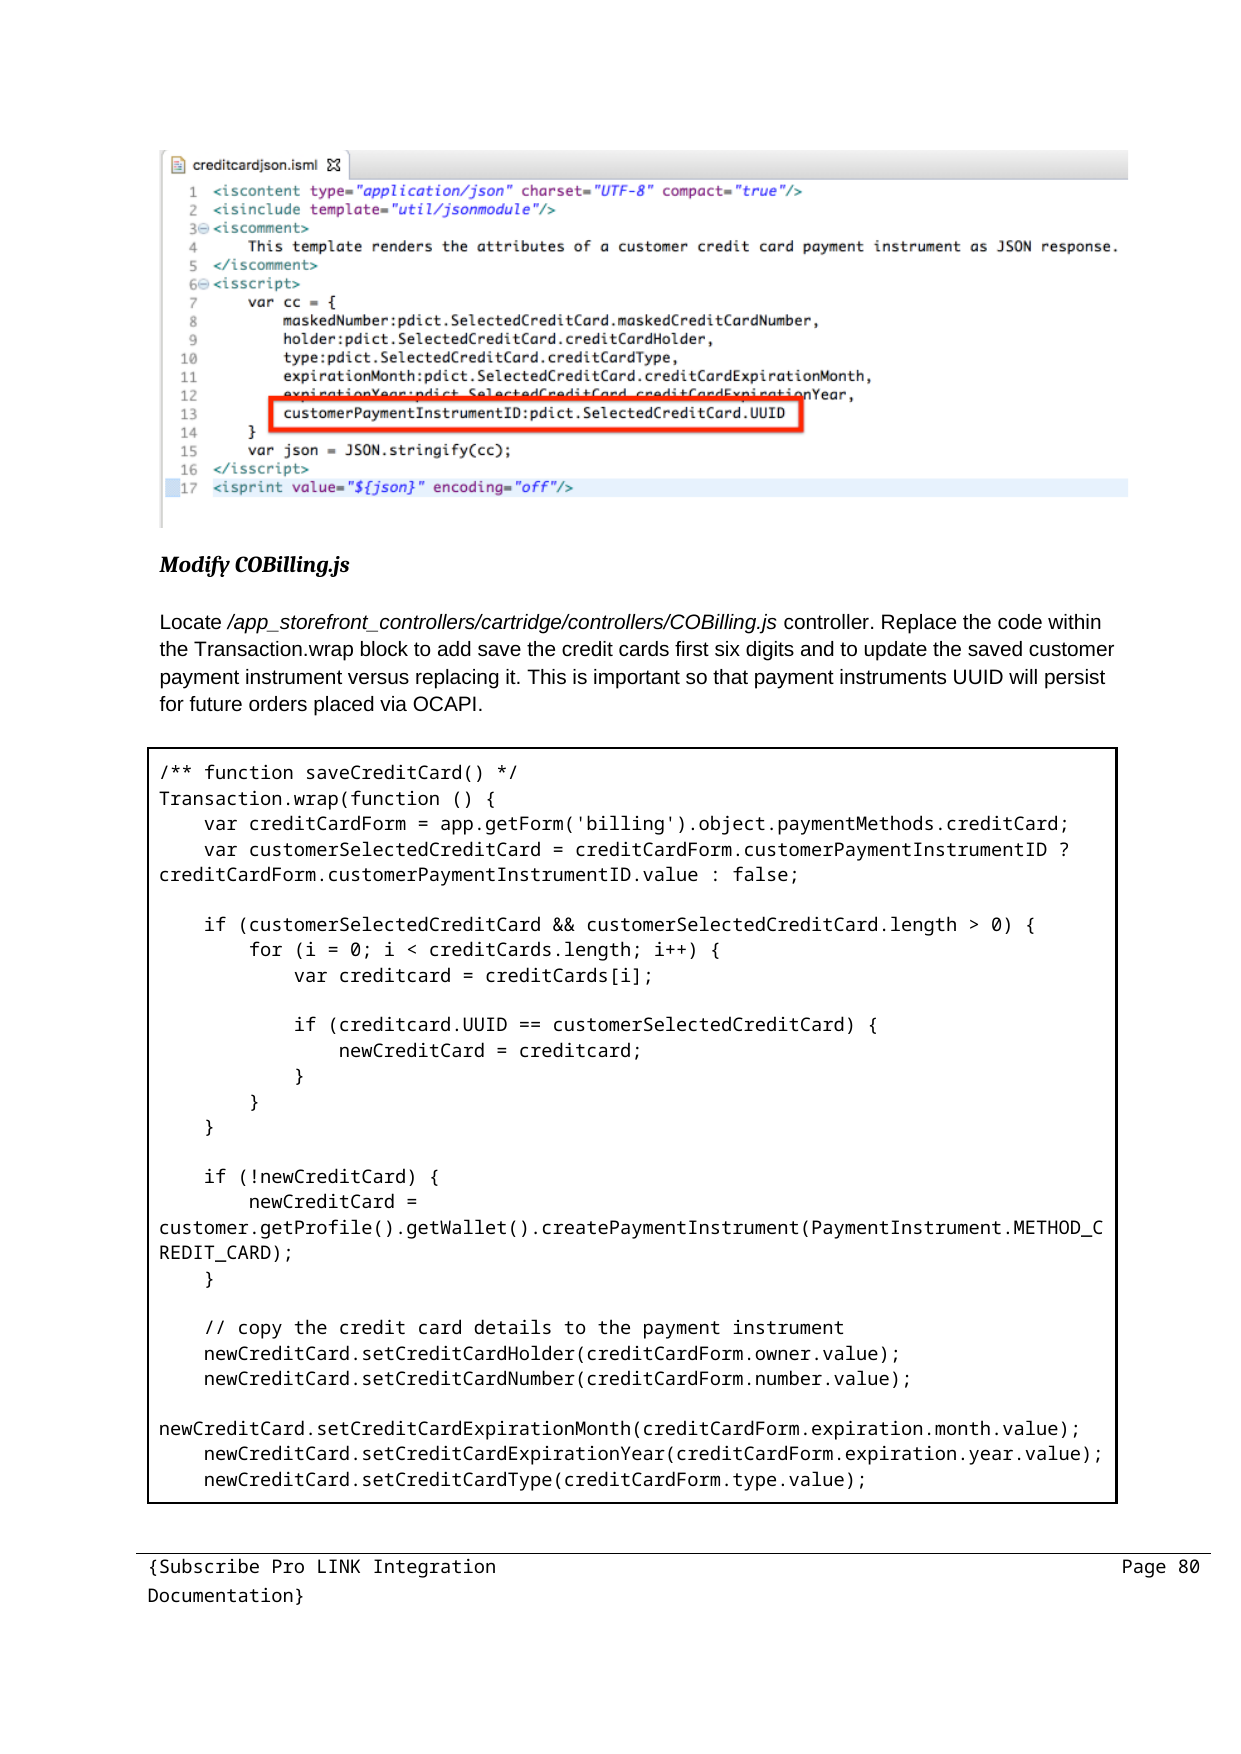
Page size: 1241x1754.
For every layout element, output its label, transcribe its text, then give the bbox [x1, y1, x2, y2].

picture [159, 150, 1129, 528]
subtitle Modify COBilling.js [159, 552, 1128, 578]
text Locate /app_storefront_controllers/cartridge/controllers/COBilling.js controller. Replace the code within the Transaction.wrap block to add save the credit cards first six digits and to update the saved customer payment instrument versus replacing it. This is important so that payment instruments UUID will persist for future orders placed via OCAPI. [159, 609, 1128, 716]
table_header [149, 749, 1115, 1502]
